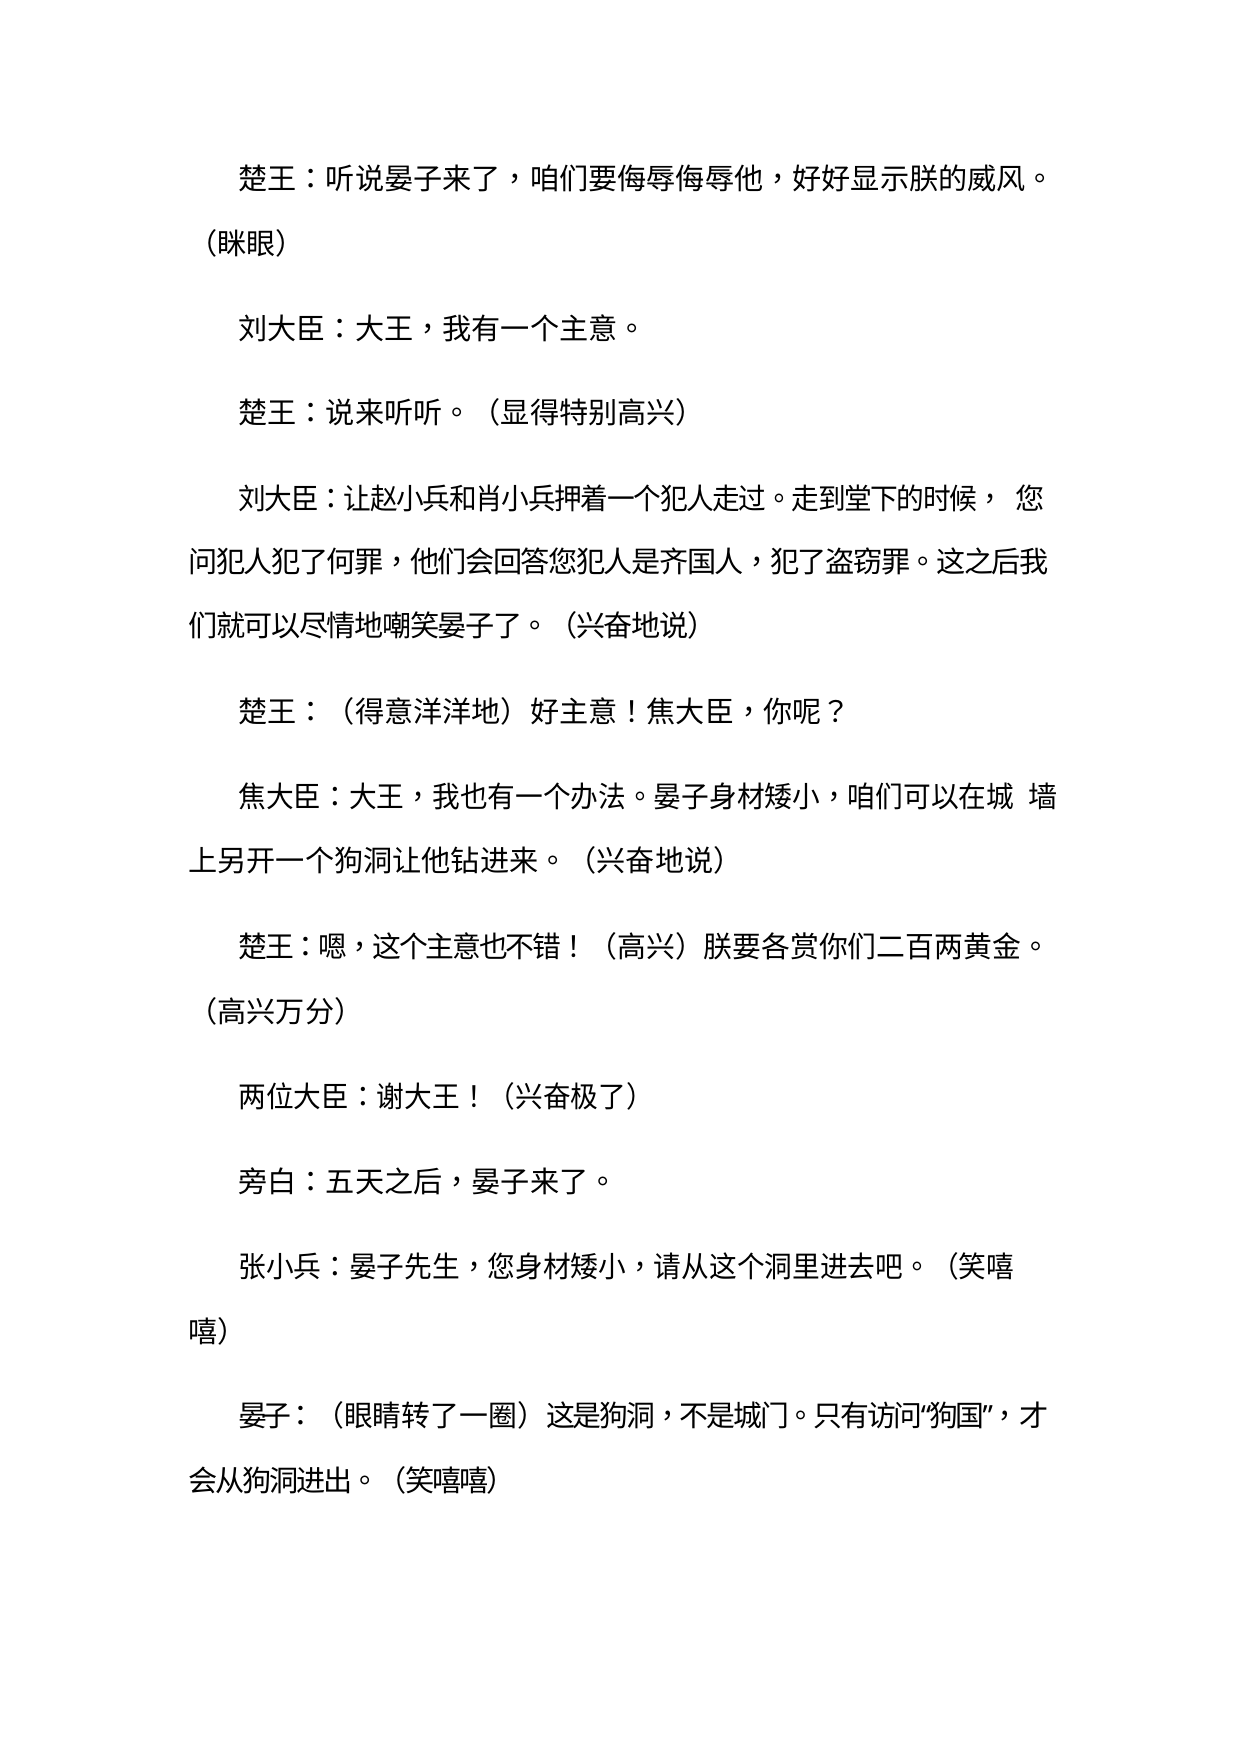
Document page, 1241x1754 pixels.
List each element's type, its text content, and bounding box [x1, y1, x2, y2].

text 两位大臣：谢大王！（兴奋极了） 旁白：五天之后，晏子来了。 [238, 1076, 676, 1201]
text 张小兵：晏子先生，您身材矮小，请从这个洞里进去吧。（笑嘻 嘻） [188, 1247, 1060, 1351]
text （眯眼） [188, 223, 1184, 263]
text 刘大臣：大王，我有一个主意。 [238, 308, 1184, 348]
text 楚王：（得意洋洋地）好主意！焦大臣，你呢？ [238, 691, 1184, 731]
text 楚王：说来听听。（显得特别高兴） [238, 393, 1184, 432]
text 楚王：嗯，这个主意也不错！（高兴）朕要各赏你们二百两黄金。 [238, 926, 1184, 966]
text （高兴万分） [188, 991, 1184, 1031]
text 刘大臣：让赵小兵和肖小兵押着一个犯人走过。走到堂下的时候， 您问犯人犯了何罪，他们会回答您犯人是齐国人，犯了盗窃罪。这之后我们就可以尽情地嘲笑晏子了。（兴奋地说） [188, 478, 1068, 645]
text 楚王：听说晏子来了，咱们要侮辱侮辱他，好好显示朕的威风。 [238, 158, 1184, 198]
text 焦大臣：大王，我也有一个办法。晏子身材矮小，咱们可以在城 墙上另开一个狗洞让他钻进来。（兴奋地说） [188, 776, 1060, 880]
text 晏子：（眼睛转了一圈）这是狗洞，不是城门。只有访问“狗国”，才会从狗洞进出。（笑嘻嘻） [188, 1396, 1053, 1500]
